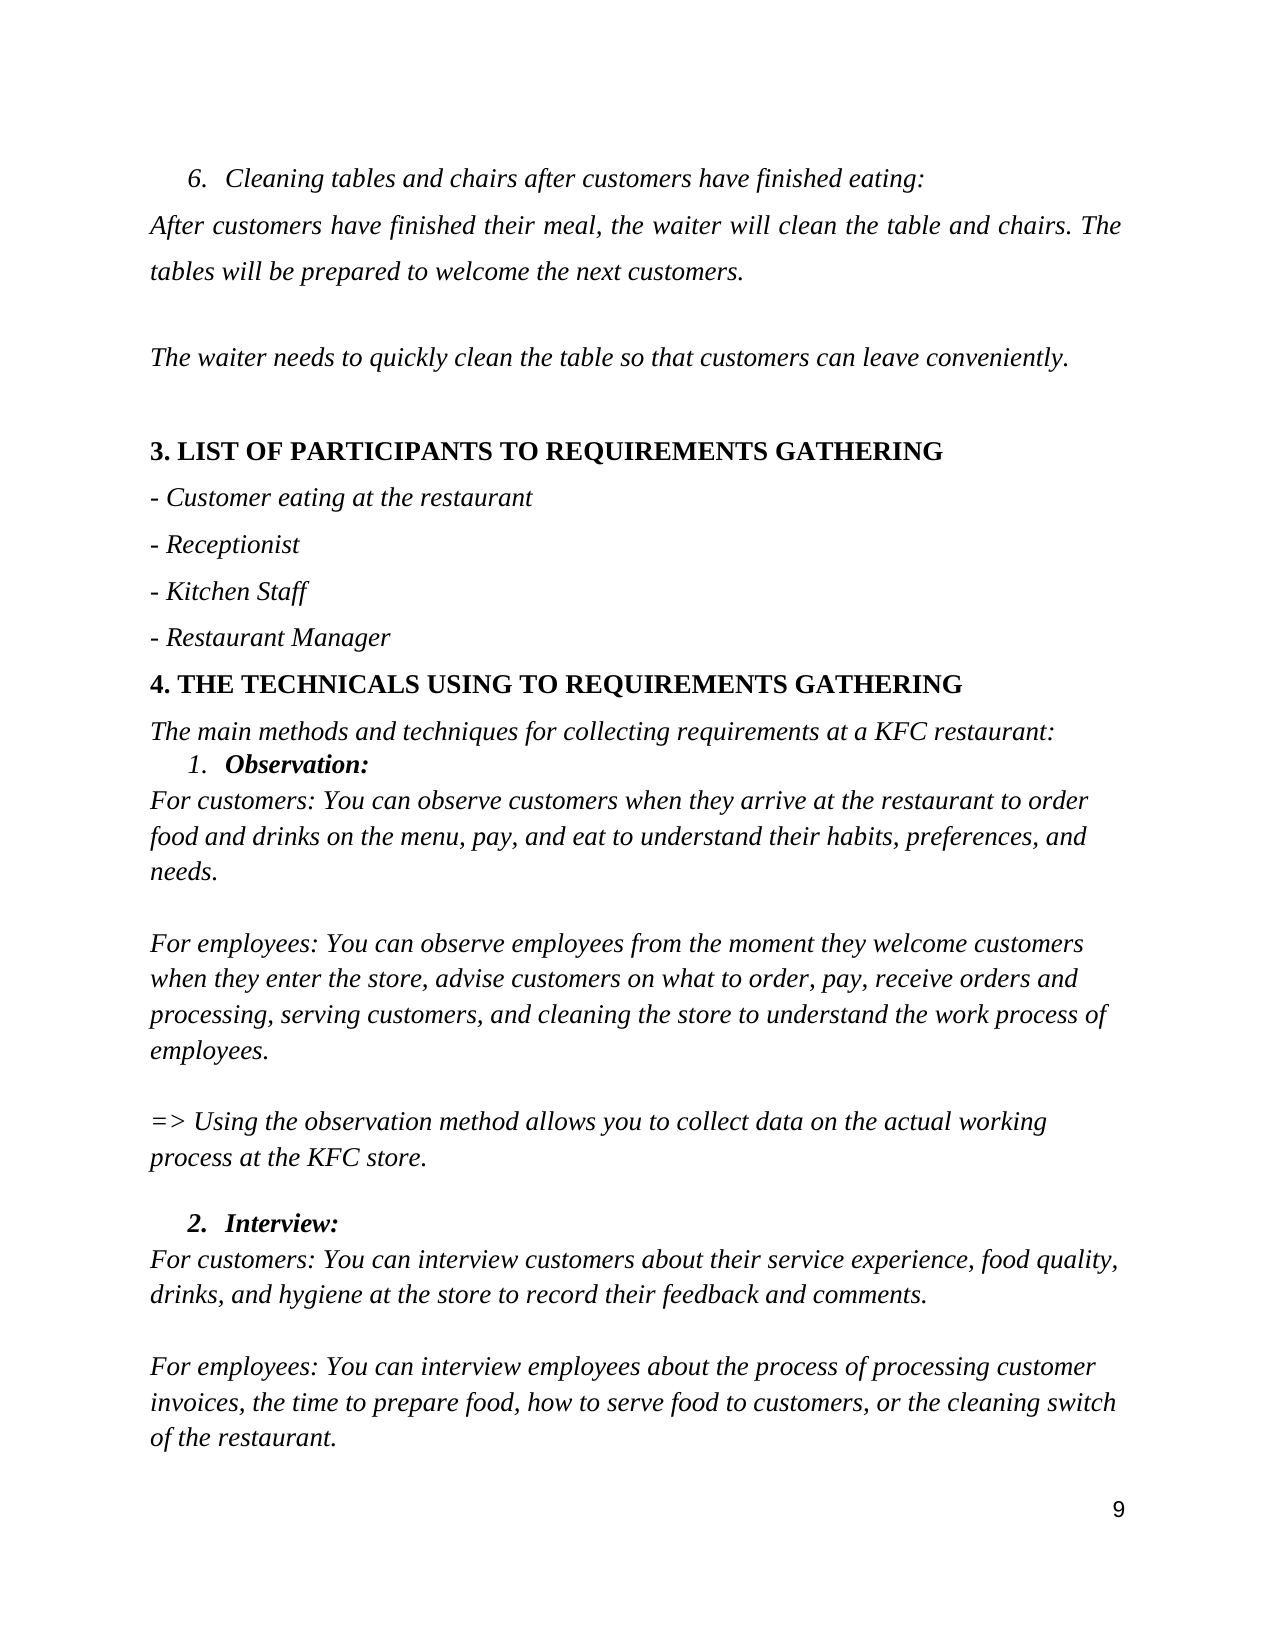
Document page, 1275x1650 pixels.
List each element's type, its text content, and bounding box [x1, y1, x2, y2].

text For employees: You can observe employees from the moment they welcome customers when they enter the store, advise customers on what to order, pay, receive orders and processing, serving customers, and cleaning the store to understand the work process of employees. [150, 927, 1127, 1065]
text - Customer eating at the restaurant [150, 482, 1125, 513]
text For employees: You can interview employees about the process of processing customer invoices, the time to prepare food, how to serve food to customers, or the cleaning switch of the restaurant. [150, 1350, 1127, 1453]
text For customers: You can observe customers when they arrive at the restaurant to order food and drinks on the menu, pay, and eat to understand their habits, preferences, and needs. [150, 784, 1127, 886]
text => Using the observation method allows you to collect data on the actual working process at the KFC store. [150, 1105, 1127, 1172]
text 3. LIST OF PARTICIPANTS TO REQUIREMENTS GATHERING [150, 435, 1125, 466]
text 4. THE TECHNICALS USING TO REQUIREMENTS GATHERING [150, 668, 1125, 699]
text For customers: You can interview customers about their service experience, food quality, drinks, and hygiene at the store to record their feedback and comments. [150, 1243, 1127, 1310]
text After customers have finished their meal, the waiter will clean the table and chairs. The tables will be prepared to welcome the next customers. [150, 209, 1125, 287]
list Observation: [187, 748, 1127, 779]
text The waiter needs to quickly clean the table so that customers can leave conveniently. [150, 342, 1125, 373]
text The main methods and techniques for collecting requirements at a KFC restaurant: [150, 715, 1125, 746]
text - Receptionist [150, 528, 1125, 559]
list Cleaning tables and chairs after customers have finished eating: [187, 162, 1125, 193]
text - Kitchen Staff [150, 575, 1125, 606]
list Interview: [187, 1207, 1127, 1238]
text - Restaurant Manager [150, 622, 1125, 653]
